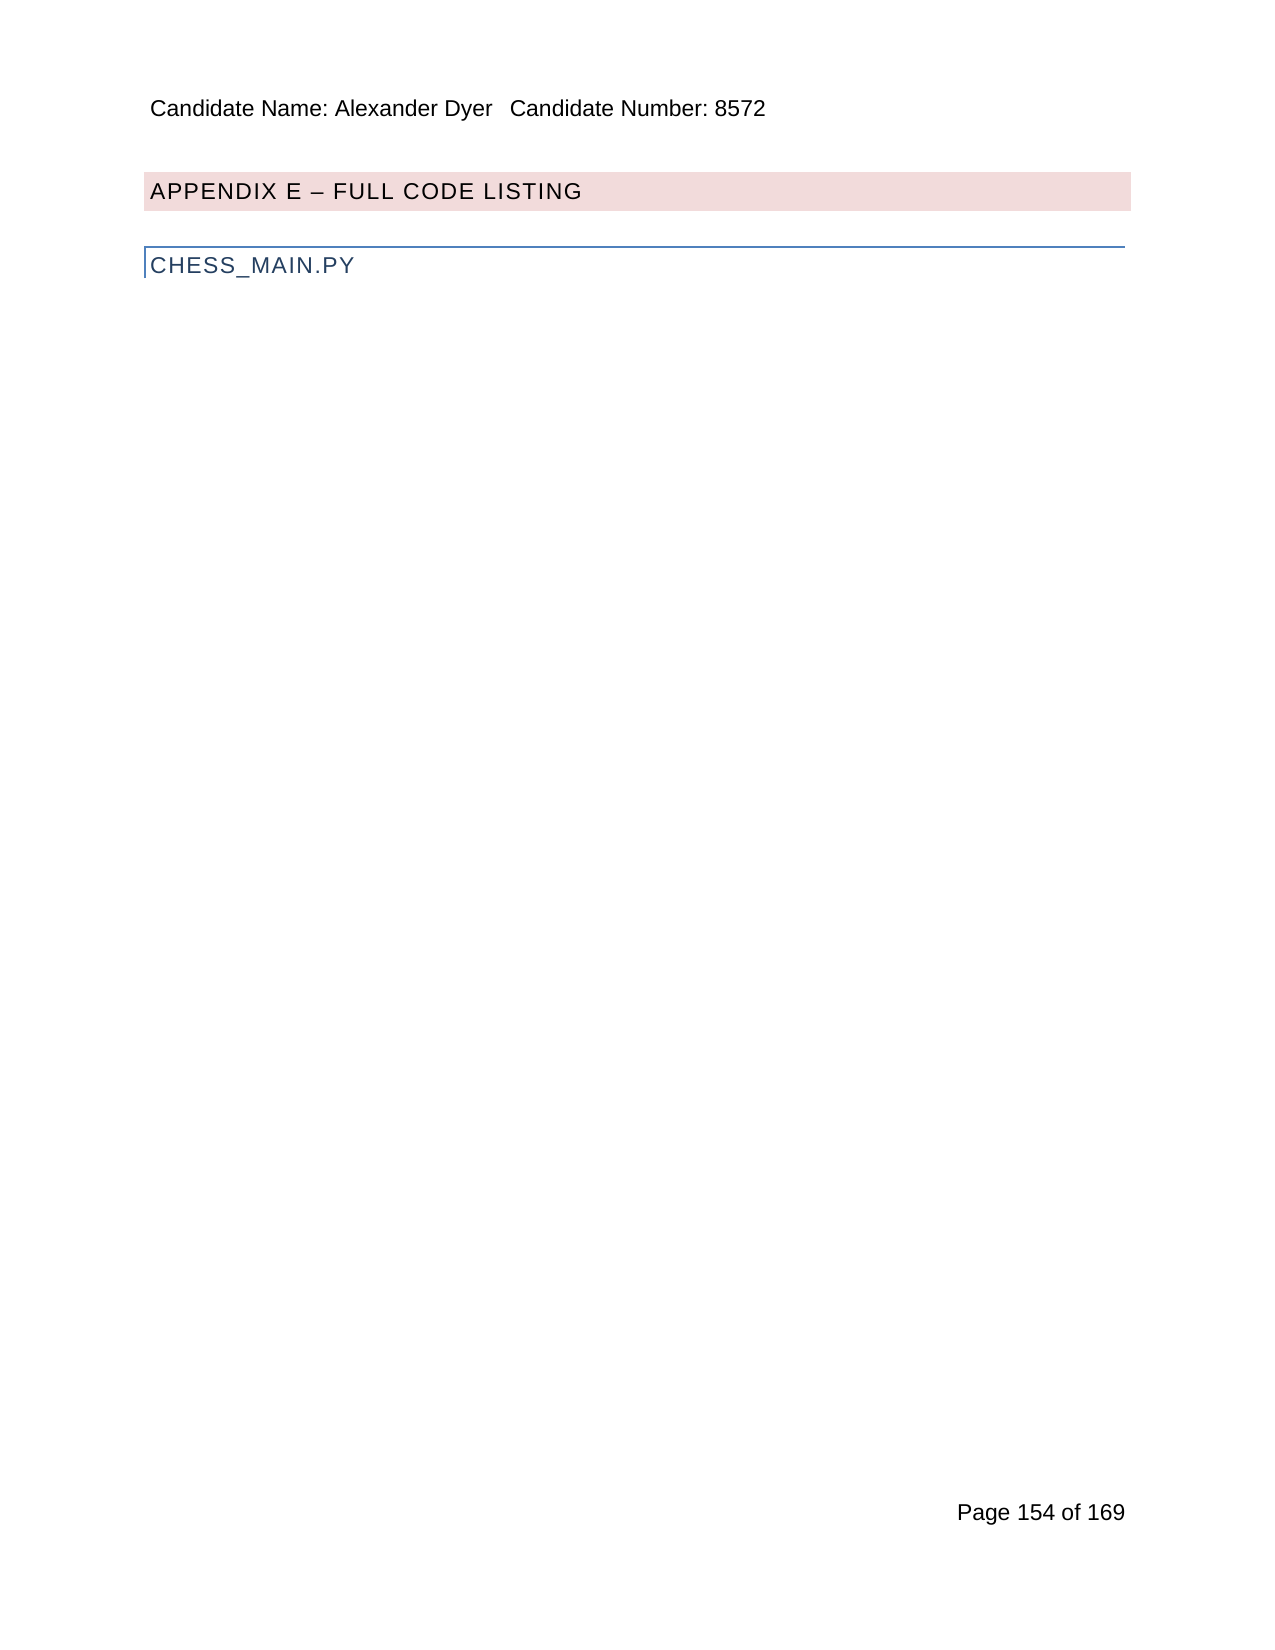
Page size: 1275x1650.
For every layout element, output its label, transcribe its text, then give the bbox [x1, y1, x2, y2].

subtitle Appendix E – Full Code Listing [150, 178, 1125, 204]
subtitle chess_main.py [146, 248, 1125, 278]
